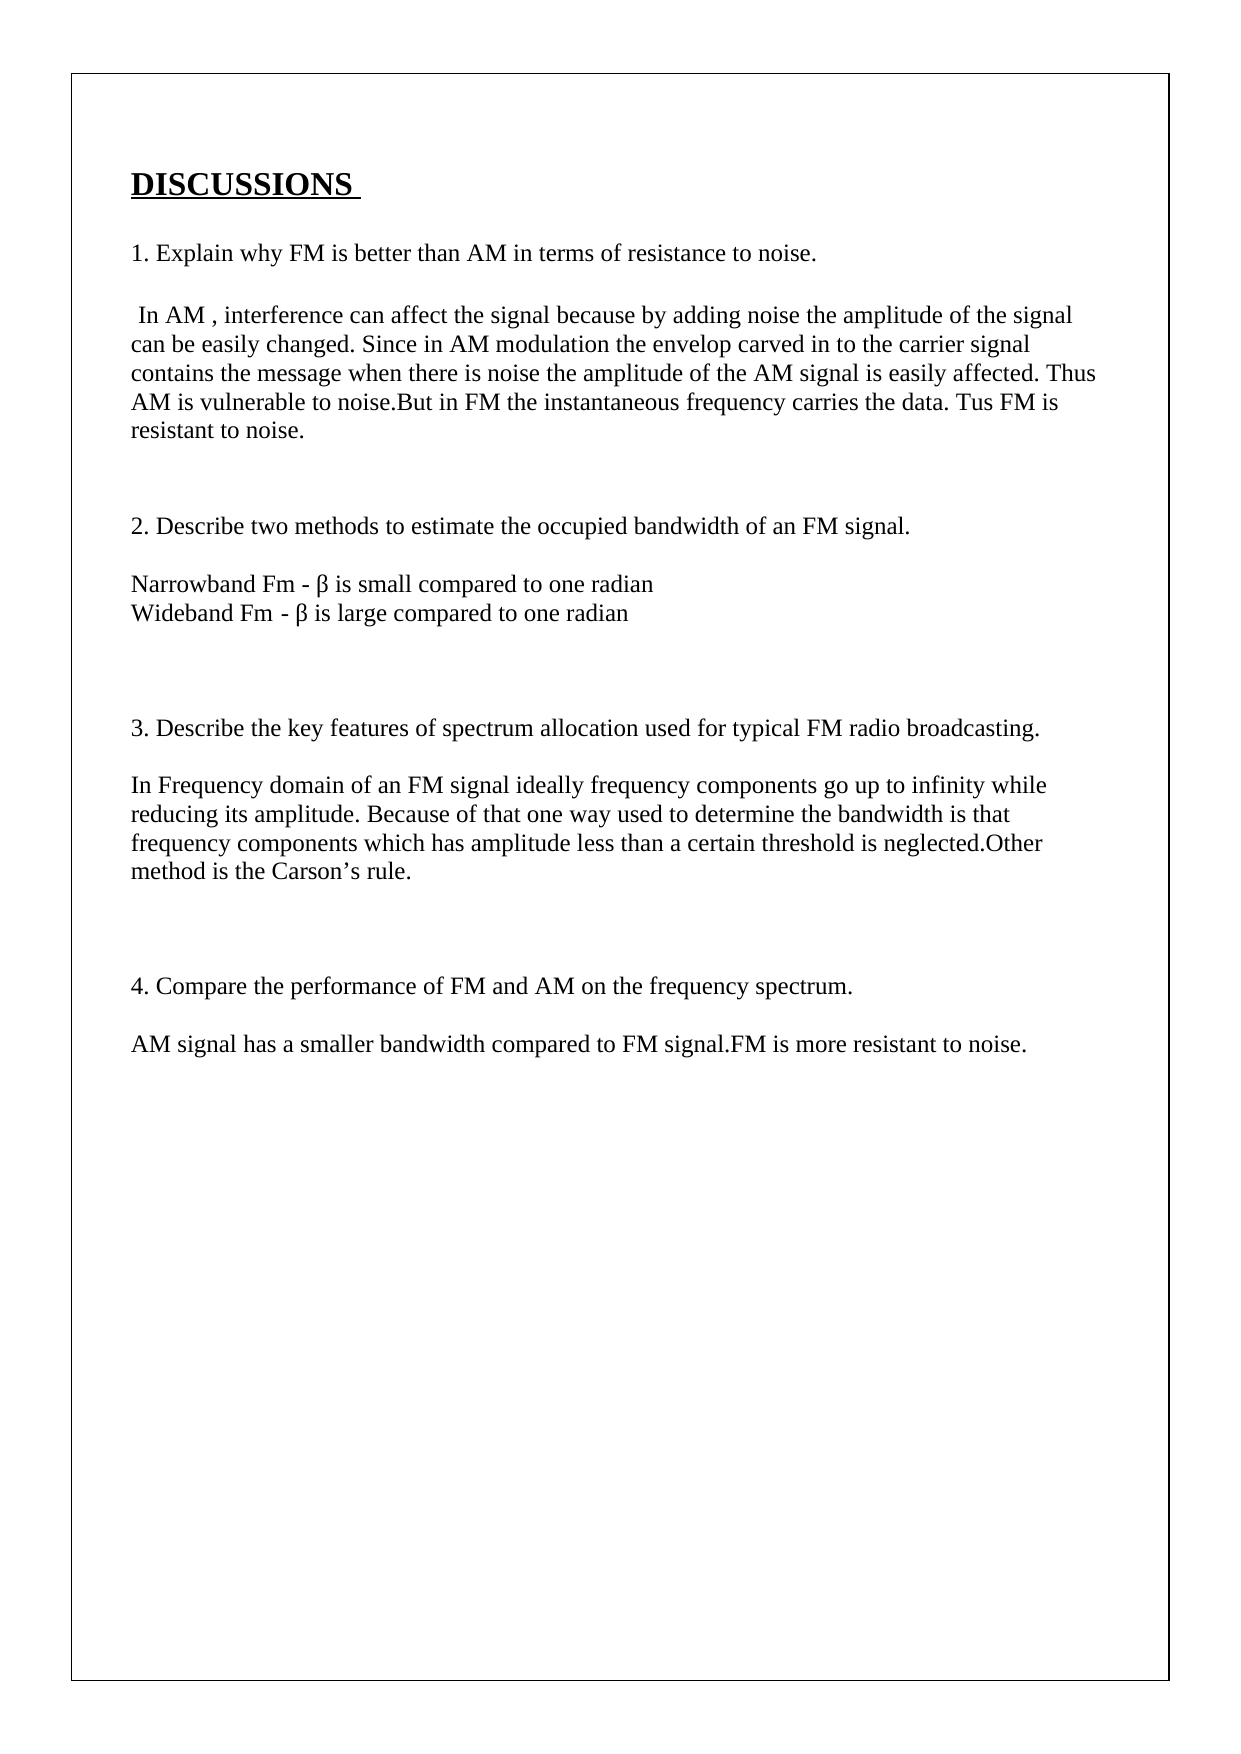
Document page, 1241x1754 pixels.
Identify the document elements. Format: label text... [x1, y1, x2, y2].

text 1. Explain why FM is better than AM in terms of resistance to noise. [131, 202, 1110, 267]
text 4. Compare the performance of FM and AM on the frequency spectrum. [131, 943, 1110, 1000]
text AM signal has a smaller bandwidth compared to FM signal.FM is more resistant to noise. [131, 1029, 1110, 1058]
text Wideband Fm - β is large compared to one radian [131, 598, 1110, 626]
text Narrowband Fm - β is small compared to one radian [131, 569, 1110, 598]
text In Frequency domain of an FM signal ideally frequency components go up to infinity while reducing its amplitude. Because of that one way used to determine the bandwidth is that frequency components which has amplitude less than a certain threshold is neglected.Other method is the Carson’s rule. [131, 770, 1110, 885]
text 2. Describe two methods to estimate the occupied bandwidth of an FM signal. [131, 478, 1110, 540]
text DISCUSSIONS [131, 164, 1110, 202]
text 3. Describe the key features of spectrum allocation used for typical FM radio broadcasting. [131, 684, 1110, 741]
text In AM , interference can affect the signal because by adding noise the amplitude of the signal can be easily changed. Since in AM modulation the envelop carved in to the carrier signal contains the message when there is noise the amplitude of the AM signal is easily affected. Thus AM is vulnerable to noise.But in FM the instantaneous frequency carries the data. Tus FM is resistant to noise. [131, 301, 1110, 444]
